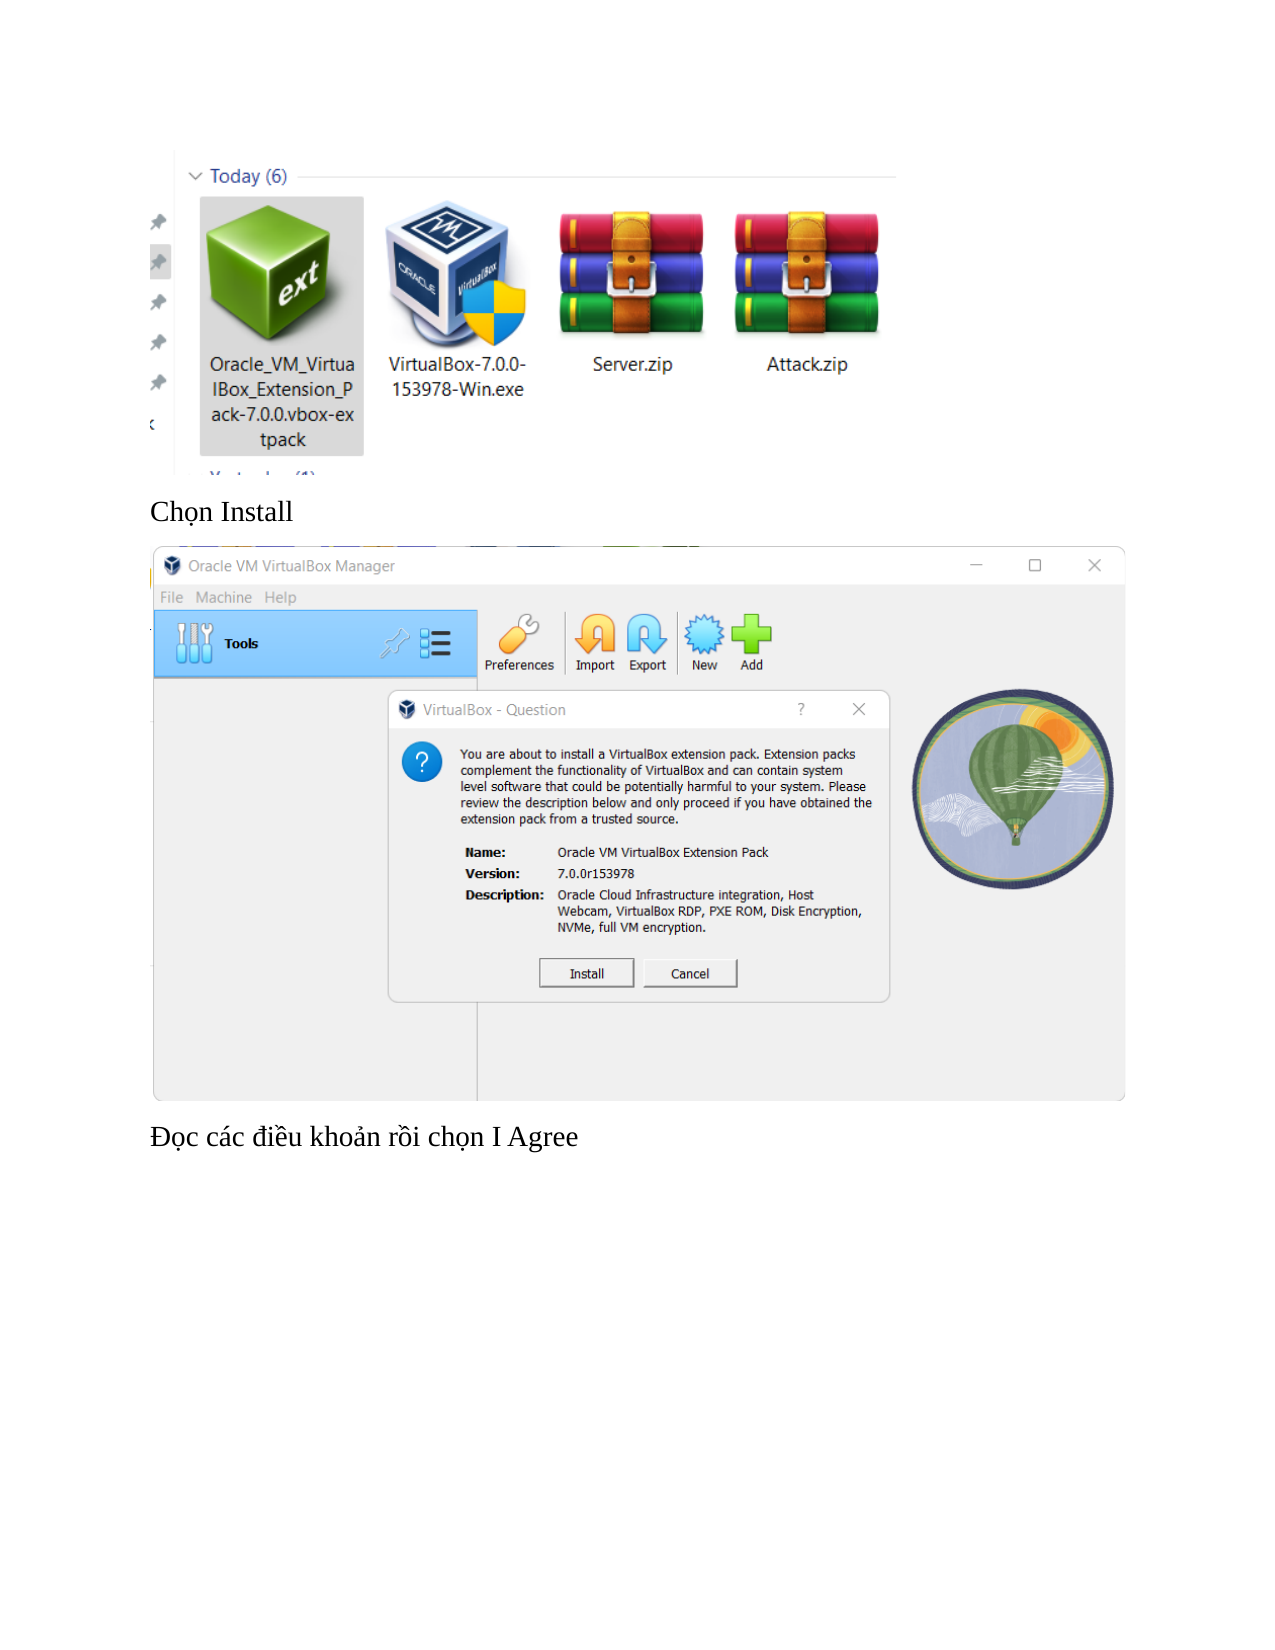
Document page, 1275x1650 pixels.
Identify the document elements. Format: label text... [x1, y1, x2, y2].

text Chọn Install [150, 494, 1125, 527]
picture [150, 546, 1125, 1101]
text Đọc các điều khoản rồi chọn I Agree [150, 1119, 1125, 1153]
picture [150, 150, 897, 475]
